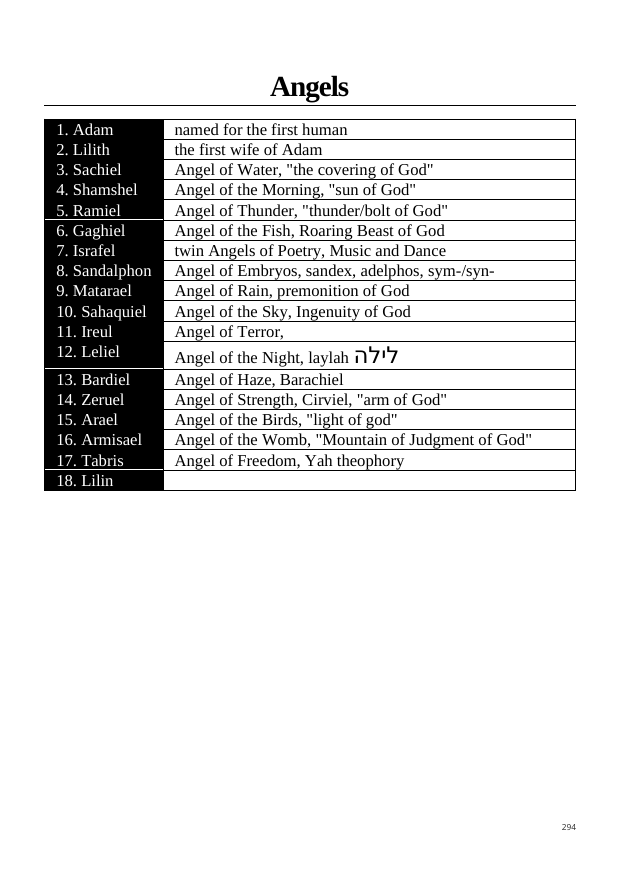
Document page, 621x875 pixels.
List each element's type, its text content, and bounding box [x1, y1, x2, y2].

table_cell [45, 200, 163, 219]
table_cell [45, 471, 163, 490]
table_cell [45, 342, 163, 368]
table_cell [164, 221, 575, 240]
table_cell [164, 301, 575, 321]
subtitle Angels [44, 69, 576, 105]
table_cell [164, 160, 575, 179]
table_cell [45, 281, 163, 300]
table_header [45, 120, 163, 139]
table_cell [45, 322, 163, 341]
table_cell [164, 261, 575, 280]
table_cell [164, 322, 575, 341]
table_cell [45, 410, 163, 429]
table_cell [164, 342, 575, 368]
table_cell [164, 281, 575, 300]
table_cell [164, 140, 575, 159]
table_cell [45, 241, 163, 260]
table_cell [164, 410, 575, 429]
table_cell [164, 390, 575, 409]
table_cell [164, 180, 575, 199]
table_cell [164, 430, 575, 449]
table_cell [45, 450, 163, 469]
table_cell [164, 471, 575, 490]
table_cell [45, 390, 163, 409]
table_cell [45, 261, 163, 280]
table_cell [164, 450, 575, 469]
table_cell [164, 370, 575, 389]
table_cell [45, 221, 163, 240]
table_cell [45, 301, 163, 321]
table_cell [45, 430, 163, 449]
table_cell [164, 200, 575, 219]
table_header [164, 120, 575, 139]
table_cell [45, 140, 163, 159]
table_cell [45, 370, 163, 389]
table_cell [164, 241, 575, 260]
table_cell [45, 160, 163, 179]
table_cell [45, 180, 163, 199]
